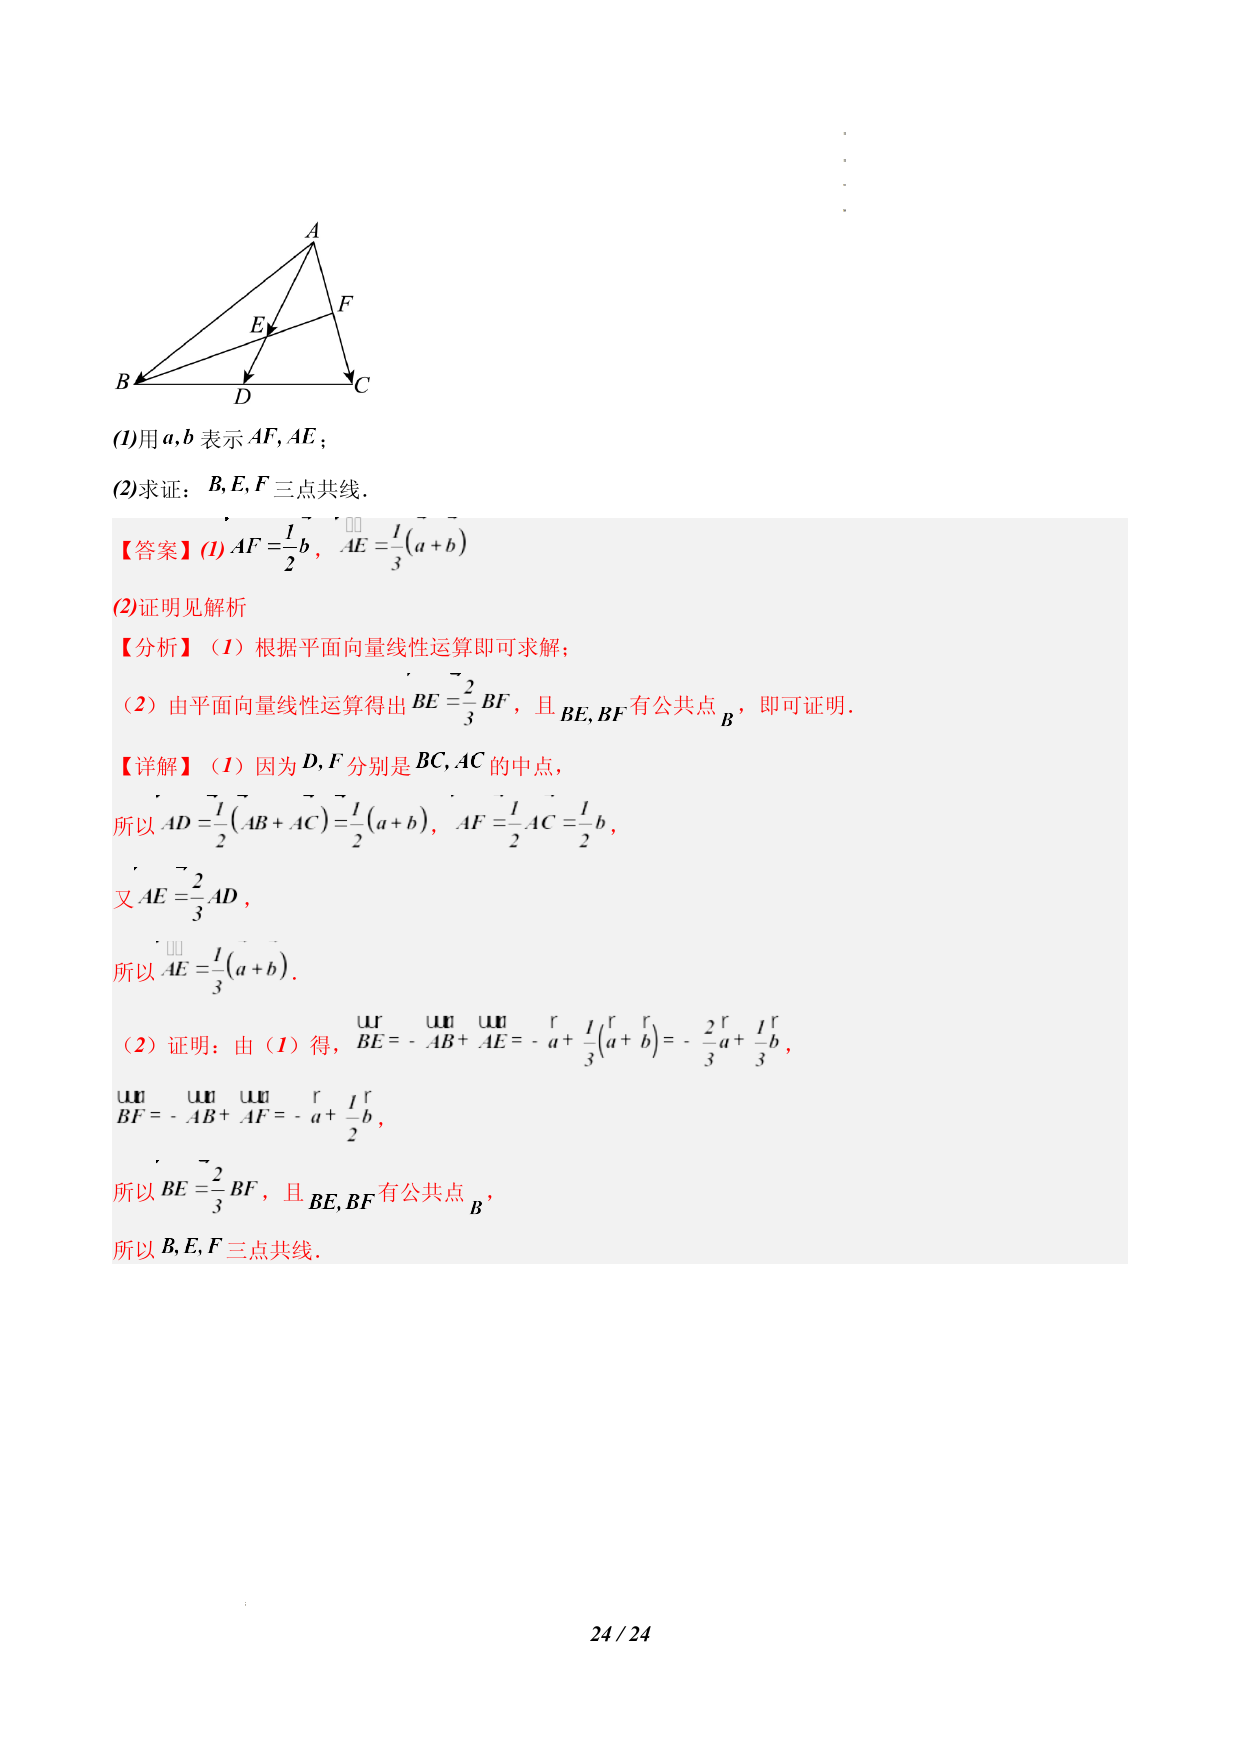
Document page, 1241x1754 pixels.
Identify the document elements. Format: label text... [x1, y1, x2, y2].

text 【答案】(1)， [112, 518, 1128, 579]
text (1)用表示； [112, 418, 1128, 457]
text 又， [112, 867, 1128, 928]
text (2)求证：三点共线． [112, 471, 1128, 504]
text (2)证明见解析 [112, 593, 1128, 619]
text （2）证明：由（1）得，， [112, 1013, 1128, 1075]
text 所以三点共线． [112, 1233, 1128, 1264]
text ， [112, 1088, 1128, 1148]
text 【详解】（1）因为分别是的中点， [112, 748, 1128, 782]
text 所以． [112, 941, 1128, 1001]
text 【分析】（1）根据平面向量线性运算即可求解； [112, 633, 1128, 660]
picture [112, 219, 372, 406]
text 所以，， [112, 795, 1128, 855]
text 所以，且有公共点， [112, 1161, 1128, 1220]
text （2）由平面向量线性运算得出，且有公共点，即可证明． [112, 673, 1128, 734]
